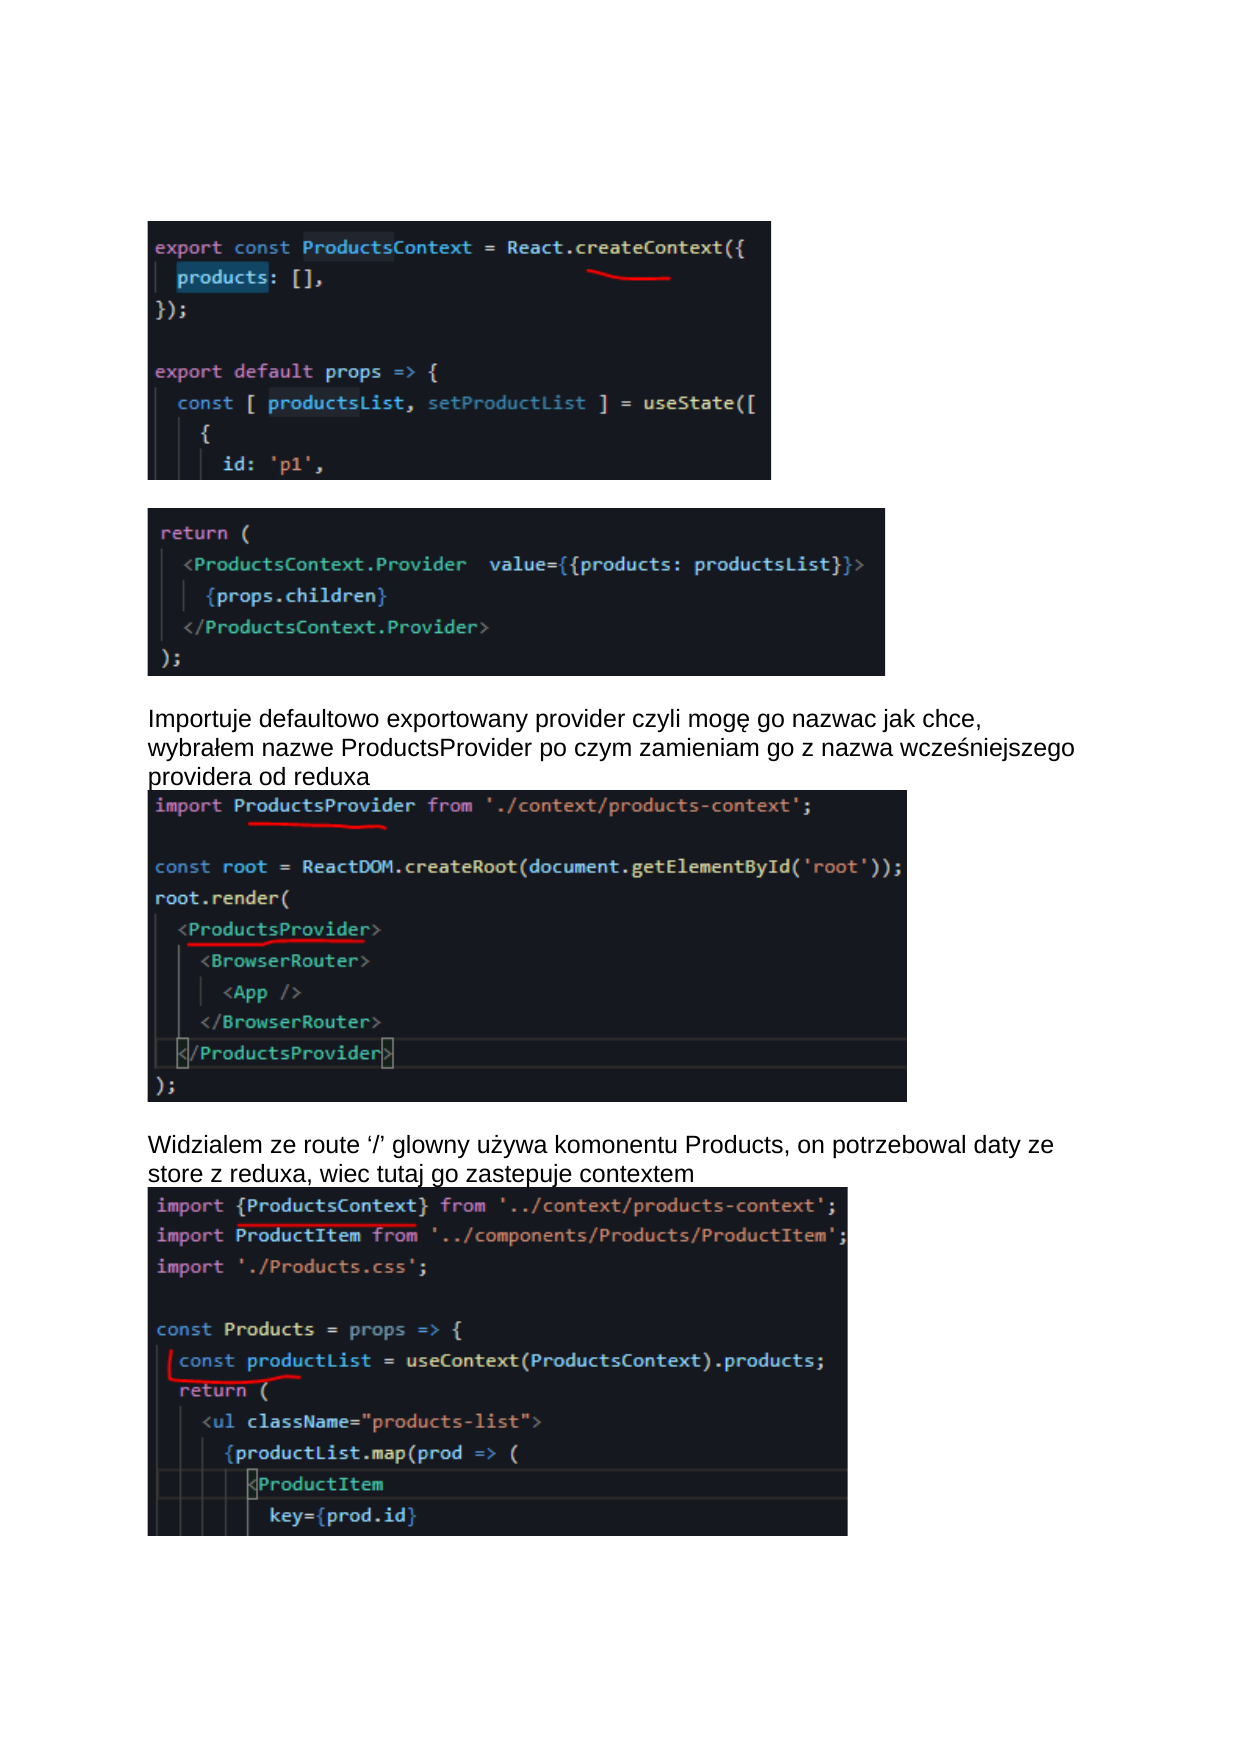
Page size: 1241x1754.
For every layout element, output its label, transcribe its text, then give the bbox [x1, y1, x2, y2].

picture [147, 508, 885, 676]
picture [147, 1187, 848, 1536]
picture [147, 790, 907, 1102]
text Widzialem ze route ‘/’ glowny używa komonentu Products, on potrzebowal daty ze store z reduxa, wiec tutaj go zastepuje contextem [148, 1130, 1093, 1187]
text Importuje defaultowo exportowany provider czyli mogę go nazwac jak chce, wybrałem nazwe ProductsProvider po czym zamieniam go z nazwa wcześniejszego providera od reduxa [148, 704, 1093, 790]
picture [147, 221, 772, 480]
